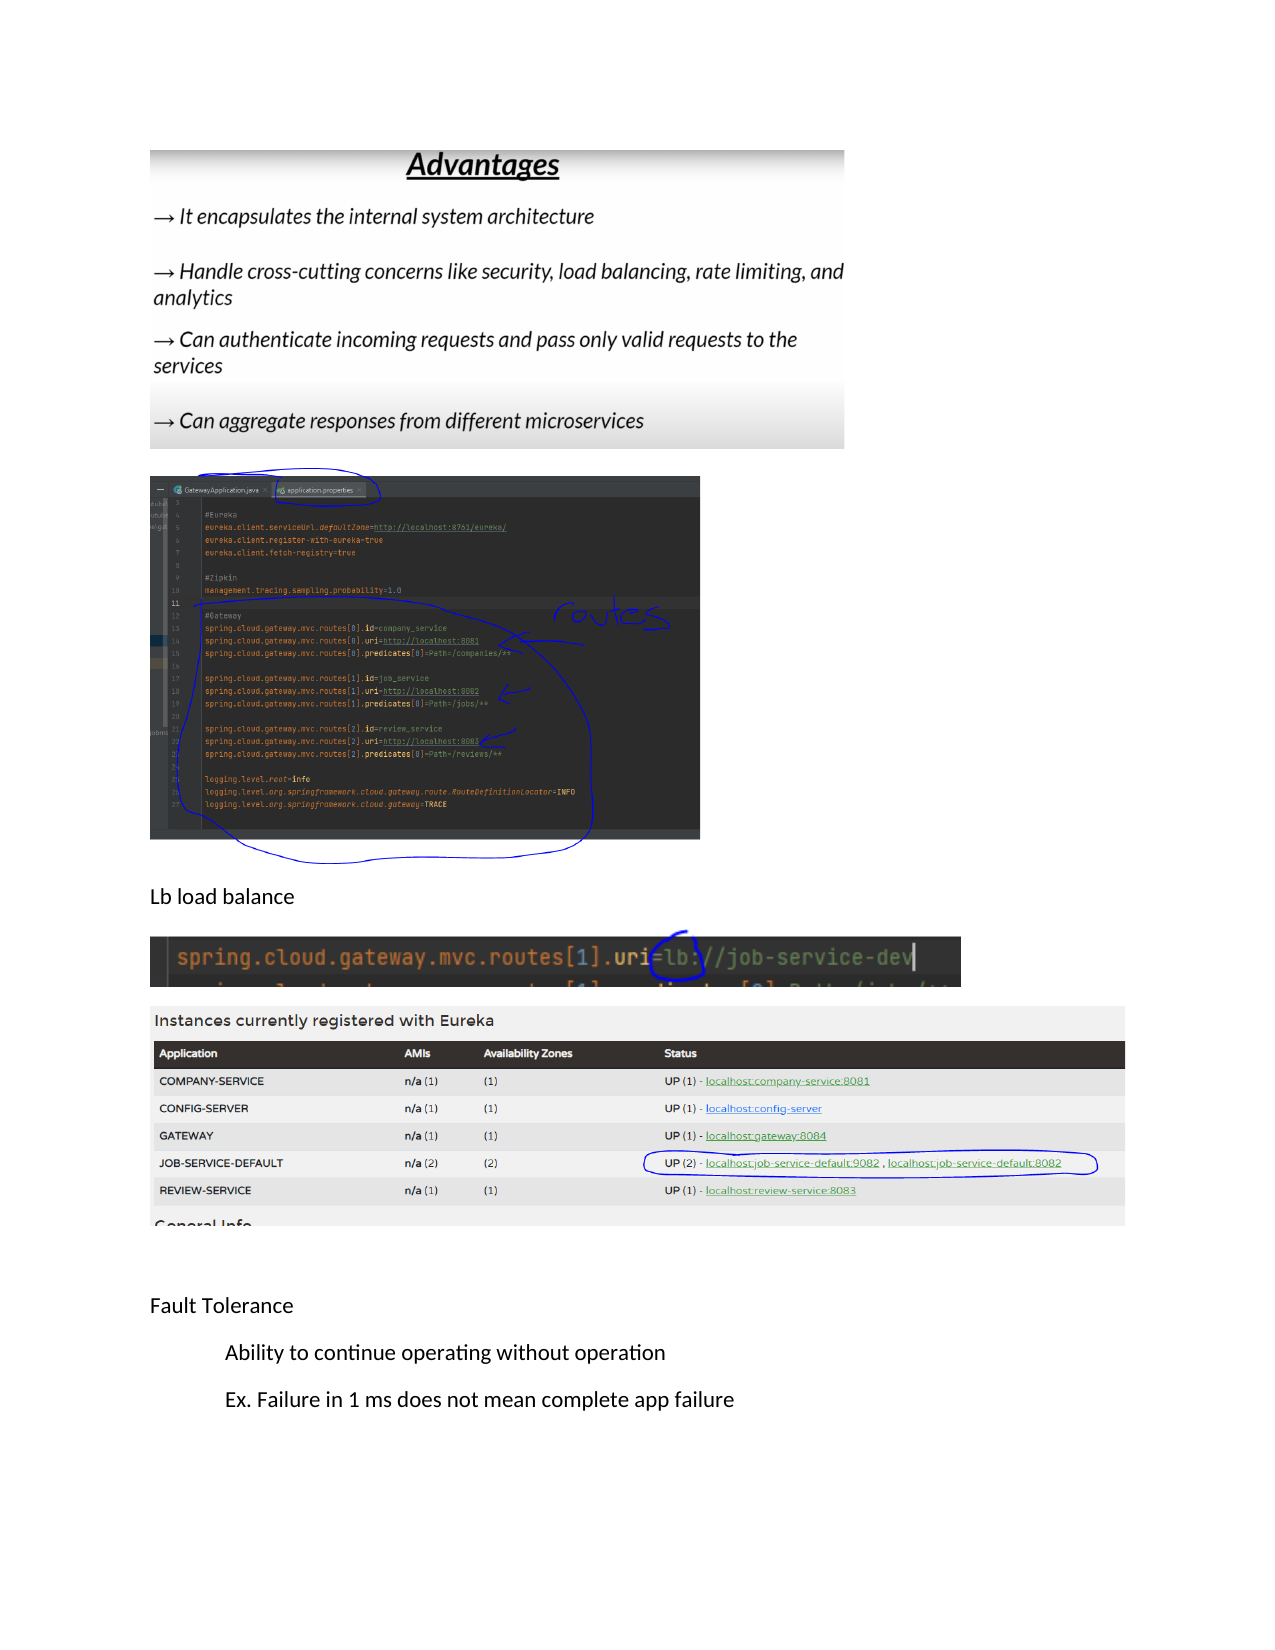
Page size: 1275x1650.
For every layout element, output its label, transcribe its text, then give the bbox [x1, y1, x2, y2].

text Ability to continue operating without operation [150, 1338, 1125, 1366]
text Lb load balance [150, 882, 1125, 910]
picture [150, 150, 845, 449]
picture [150, 467, 701, 864]
picture [150, 1006, 1125, 1226]
picture [150, 929, 961, 987]
text Ex. Failure in 1 ms does not mean complete app failure [150, 1385, 1125, 1413]
text Fault Tolerance [150, 1291, 1125, 1319]
